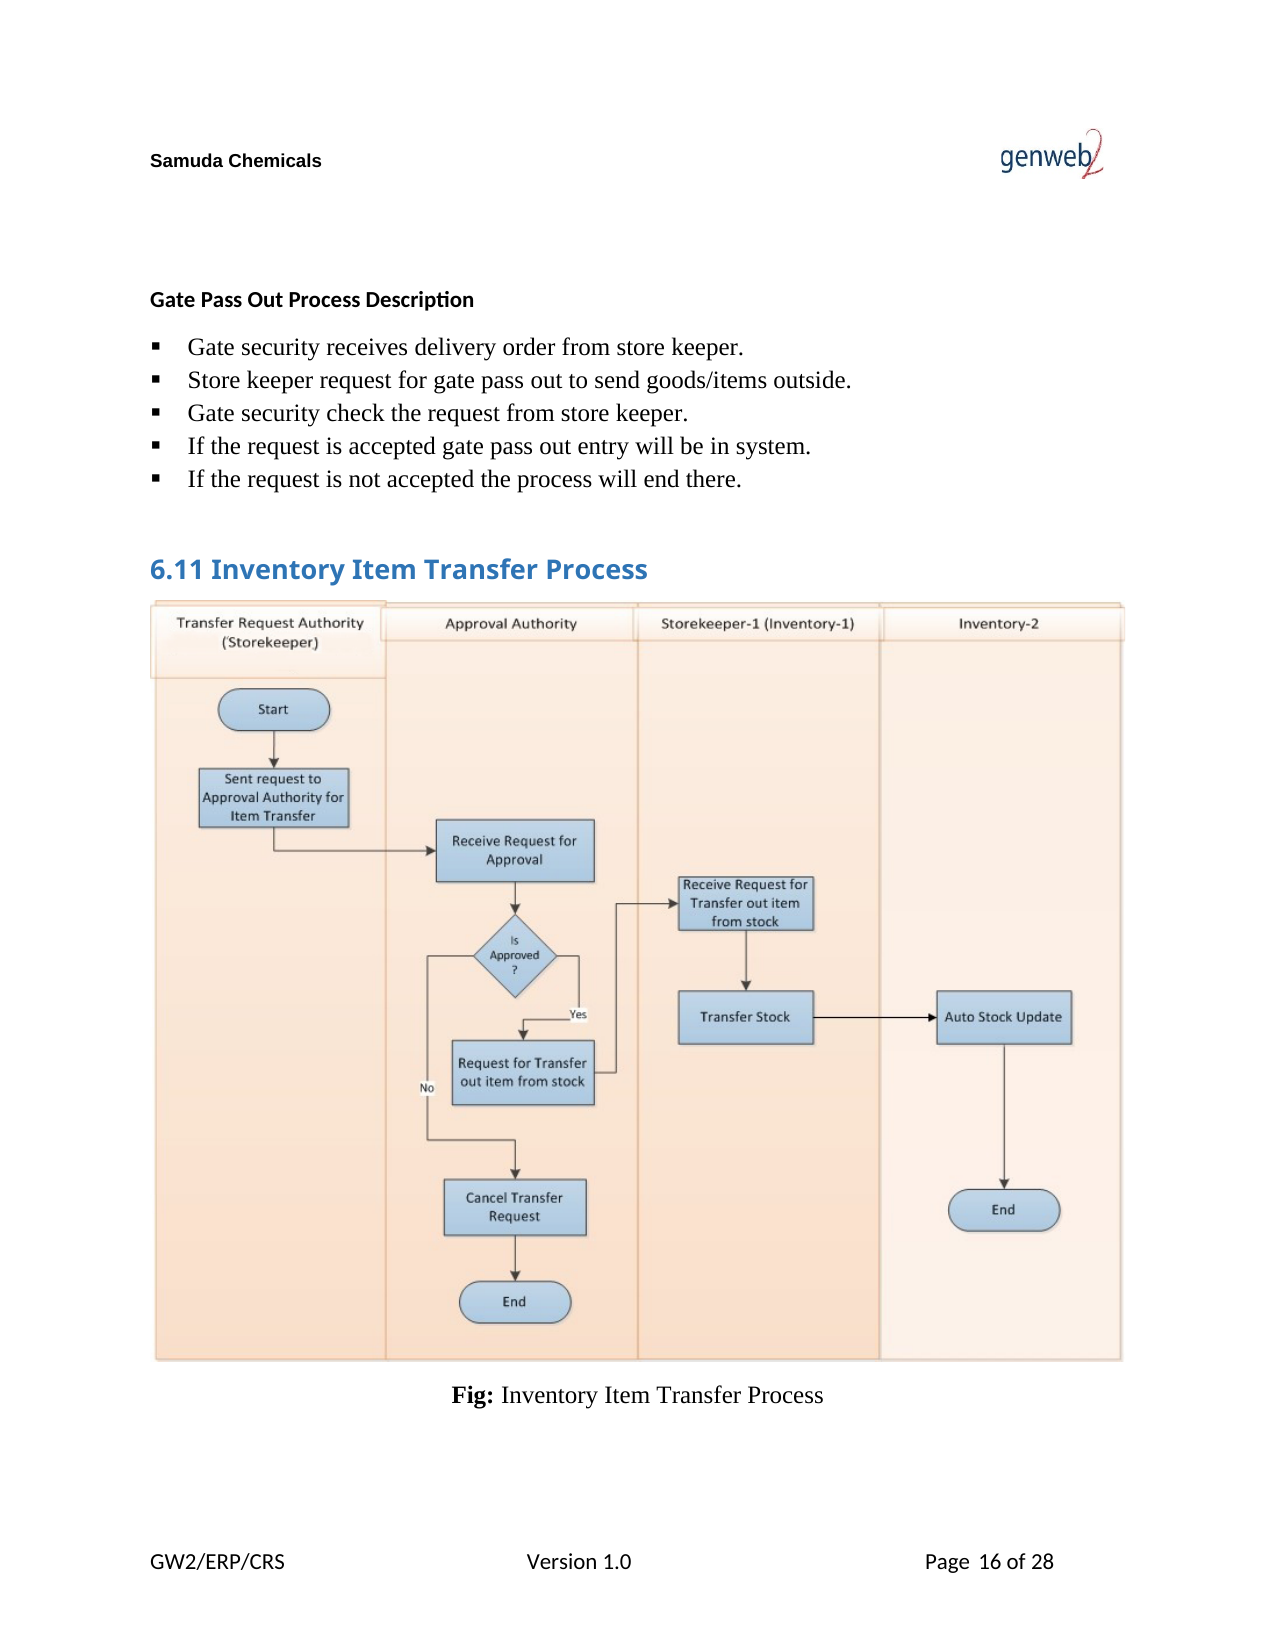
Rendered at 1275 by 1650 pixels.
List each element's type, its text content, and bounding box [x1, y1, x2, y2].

picture [150, 600, 1125, 1362]
subtitle 6.11 Inventory Item Transfer Process [150, 551, 1125, 588]
text Gate Pass Out Process Description [150, 285, 1125, 313]
list If the request is accepted gate pass out entry will be in system. [150, 431, 1125, 459]
text Fig: Inventory Item Transfer Process [150, 1380, 1125, 1409]
list If the request is not accepted the process will end there. [150, 464, 1125, 493]
list Store keeper request for gate pass out to send goods/items outside. [150, 365, 1125, 393]
list Gate security receives delivery order from store keeper. [150, 332, 1125, 361]
list Gate security check the request from store keeper. [150, 398, 1125, 427]
picture [1000, 128, 1103, 179]
